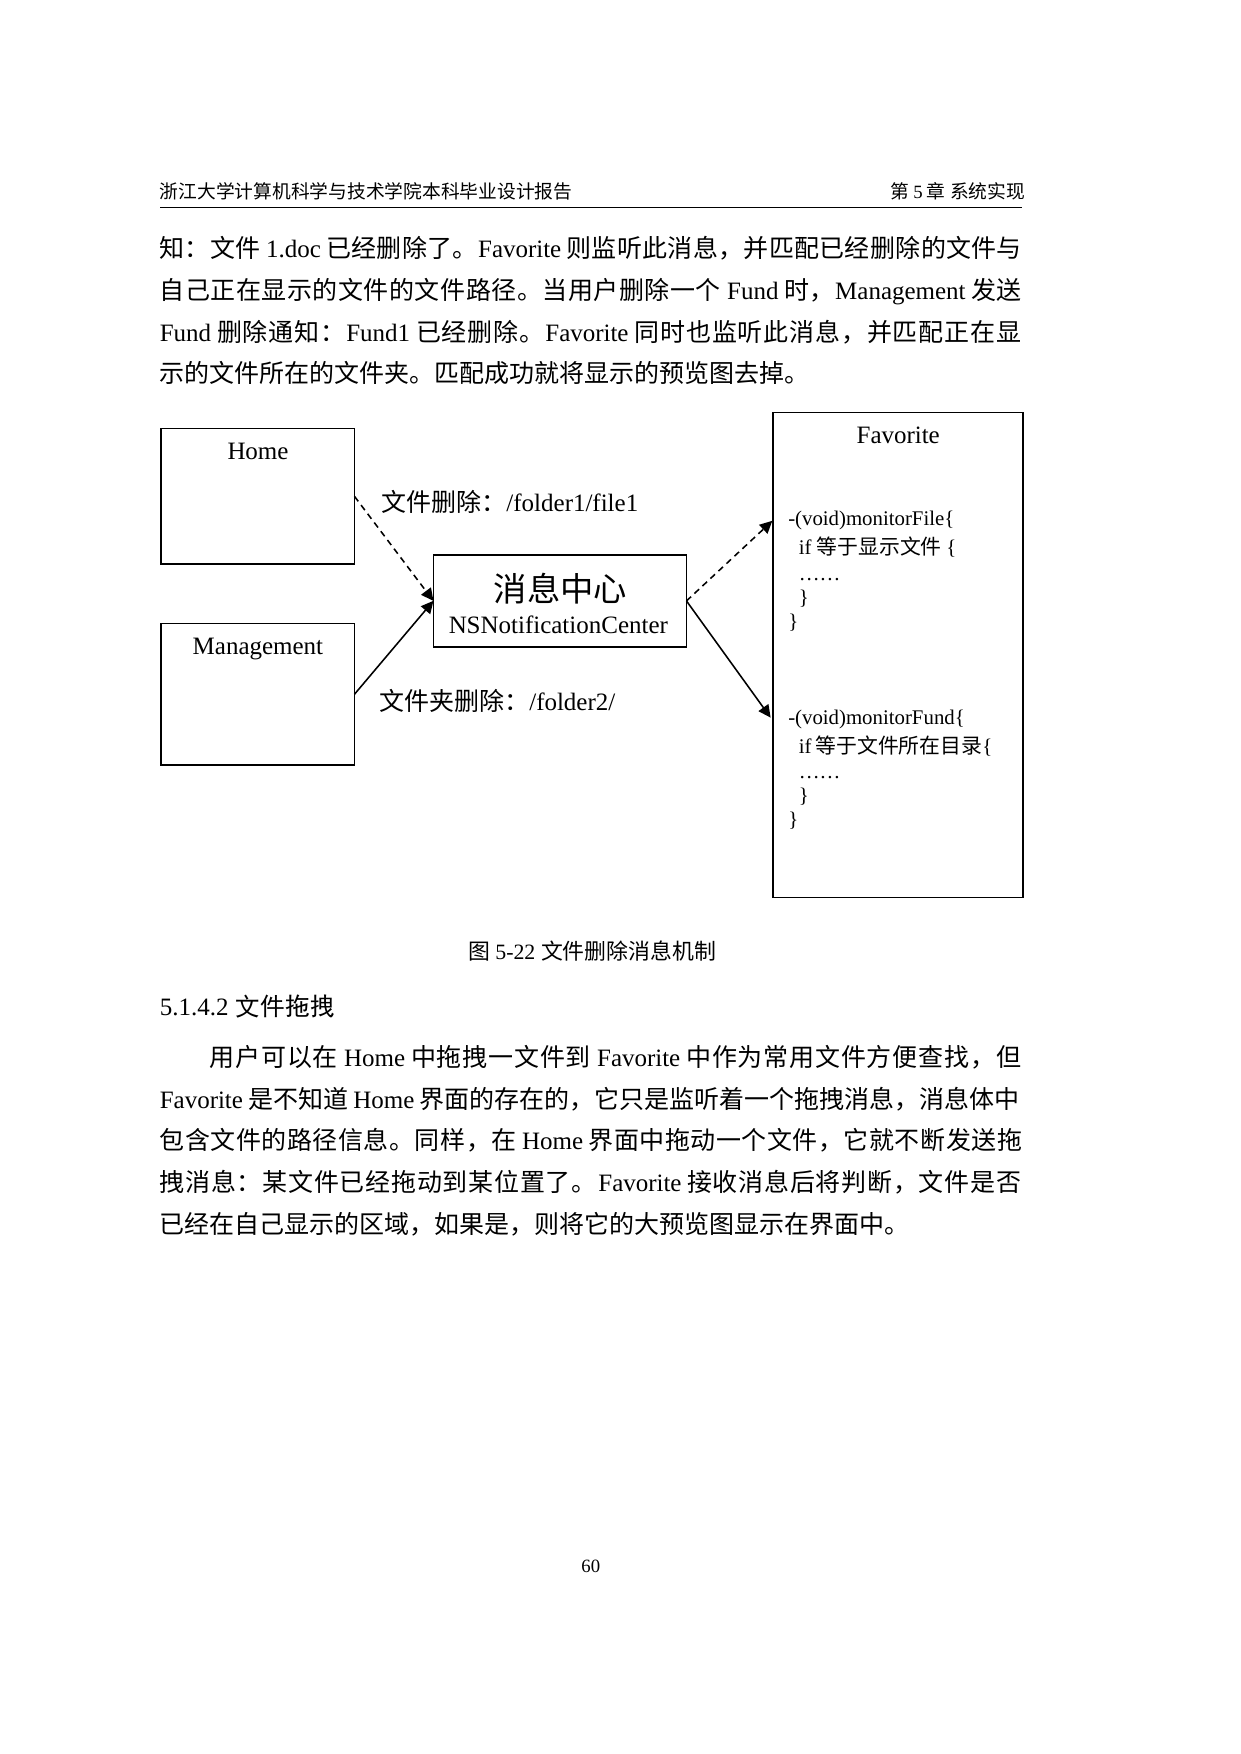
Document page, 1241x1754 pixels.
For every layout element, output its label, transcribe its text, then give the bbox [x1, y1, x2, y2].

text 文件拖拽 [159, 990, 1022, 1021]
text 用户可以在Home中拖拽一文件到Favorite中作为常用文件方便查找，但Favorite是不知道Home界面的存在的，它只是监听着一个拖拽消息，消息体中包含文件的路径信息。同样，在Home界面中拖动一个文件，它就不断发送拖拽消息：某文件已经拖动到某位置了。Favorite接收消息后将判断，文件是否已经在自己显示的区域，如果是，则将它的大预览图显示在界面中。 [159, 1033, 1022, 1241]
